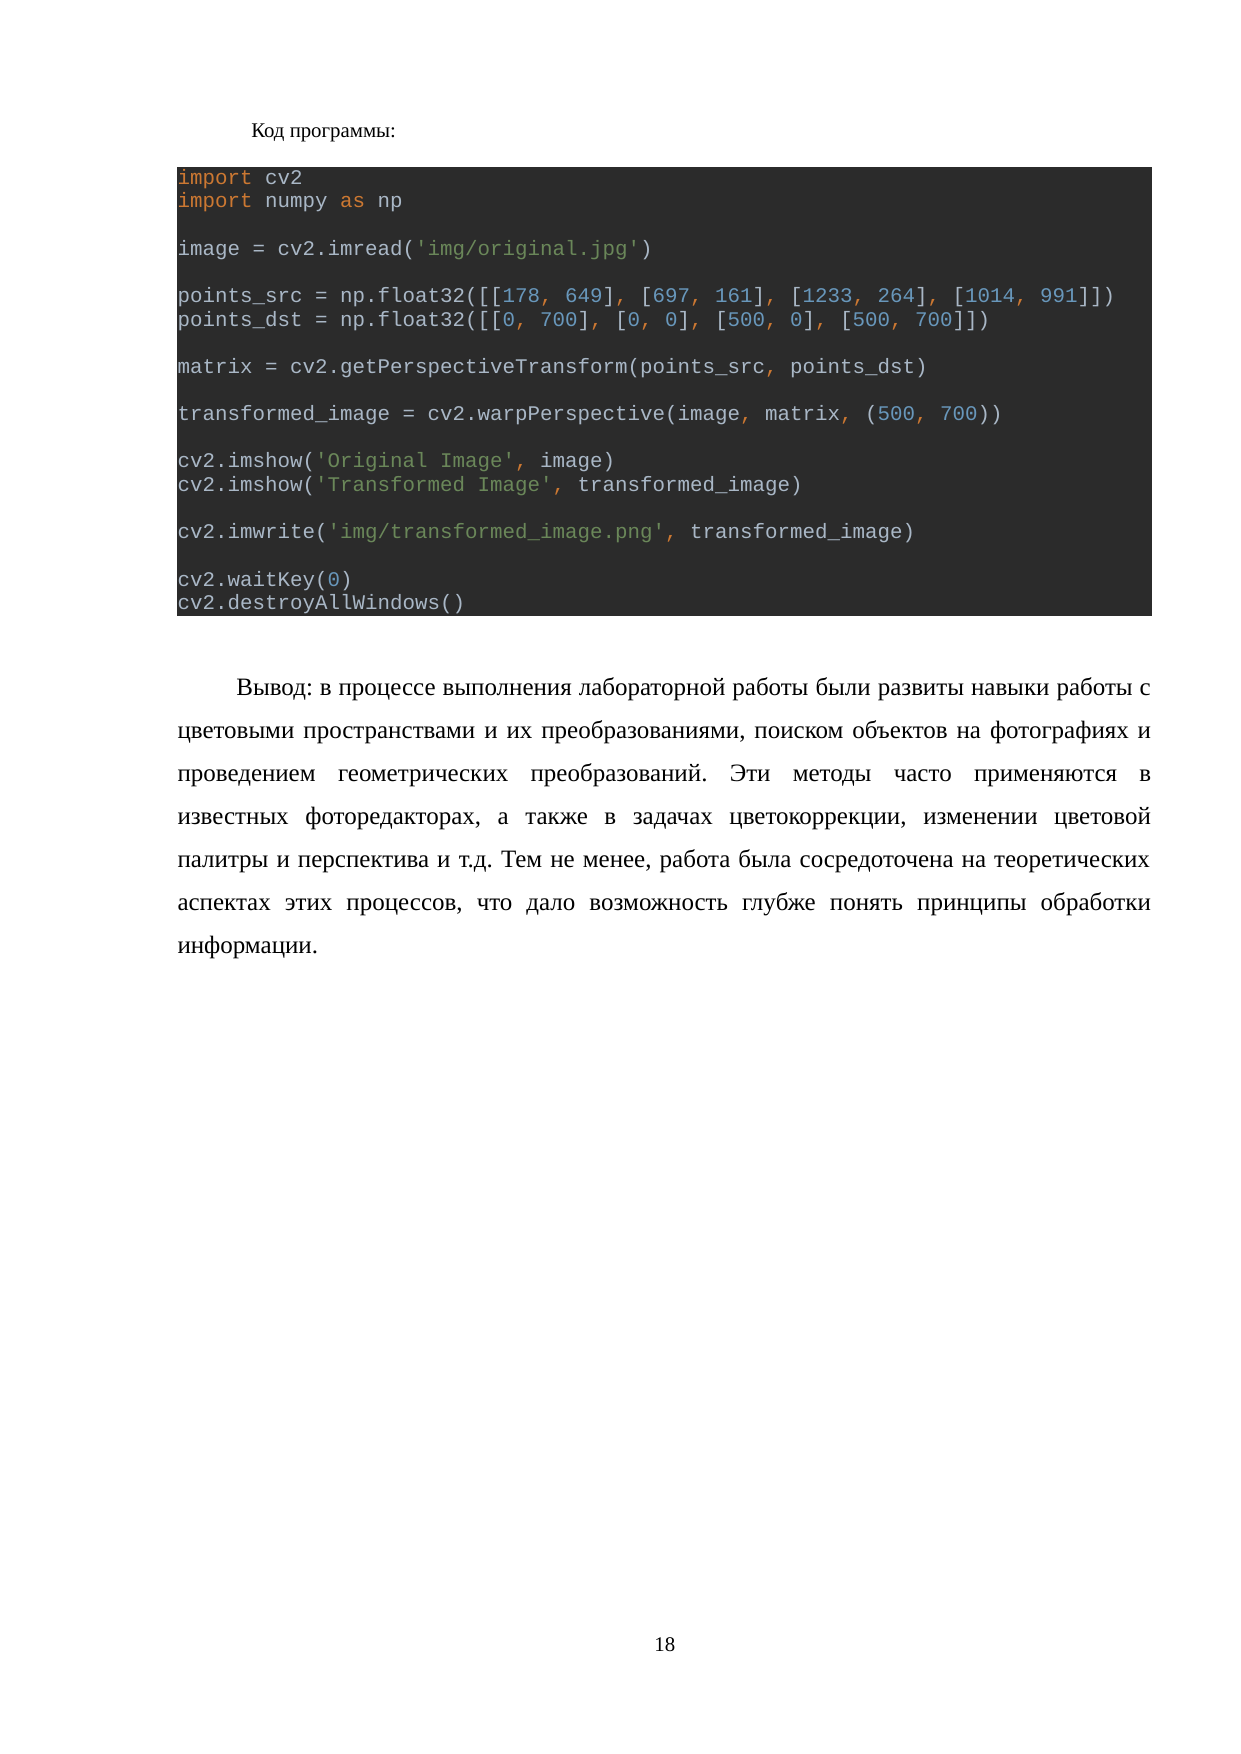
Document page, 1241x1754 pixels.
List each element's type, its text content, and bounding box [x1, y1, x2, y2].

text import cv2 import numpy as np image = cv2.imread('img/original.jpg') points_src = np.float32([[178, 649], [697, 161], [1233, 264], [1014, 991]]) points_dst = np.float32([[0, 700], [0, 0], [500, 0], [500, 700]]) matrix = cv2.getPerspectiveTransform(points_src, points_dst) transformed_image = cv2.warpPerspective(image, matrix, (500, 700)) cv2.imshow('Original Image', image) cv2.imshow('Transformed Image', transformed_image) cv2.imwrite('img/transformed_image.png', transformed_image) cv2.waitKey(0) cv2.destroyAllWindows() [177, 167, 1152, 616]
text Код программы: [251, 118, 1152, 142]
text Вывод: в процессе выполнения лабораторной работы были развиты навыки работы с цветовыми пространствами и их преобразованиями, поиском объектов на фотографиях и проведением геометрических преобразований. Эти методы часто применяются в известных фоторедакторах, а также в задачах цветокоррекции, изменении цветовой палитры и перспектива и т.д. Тем не менее, работа была сосредоточена на теоретических аспектах этих процессов, что дало возможность глубже понять принципы обработки информации. [177, 672, 1152, 959]
